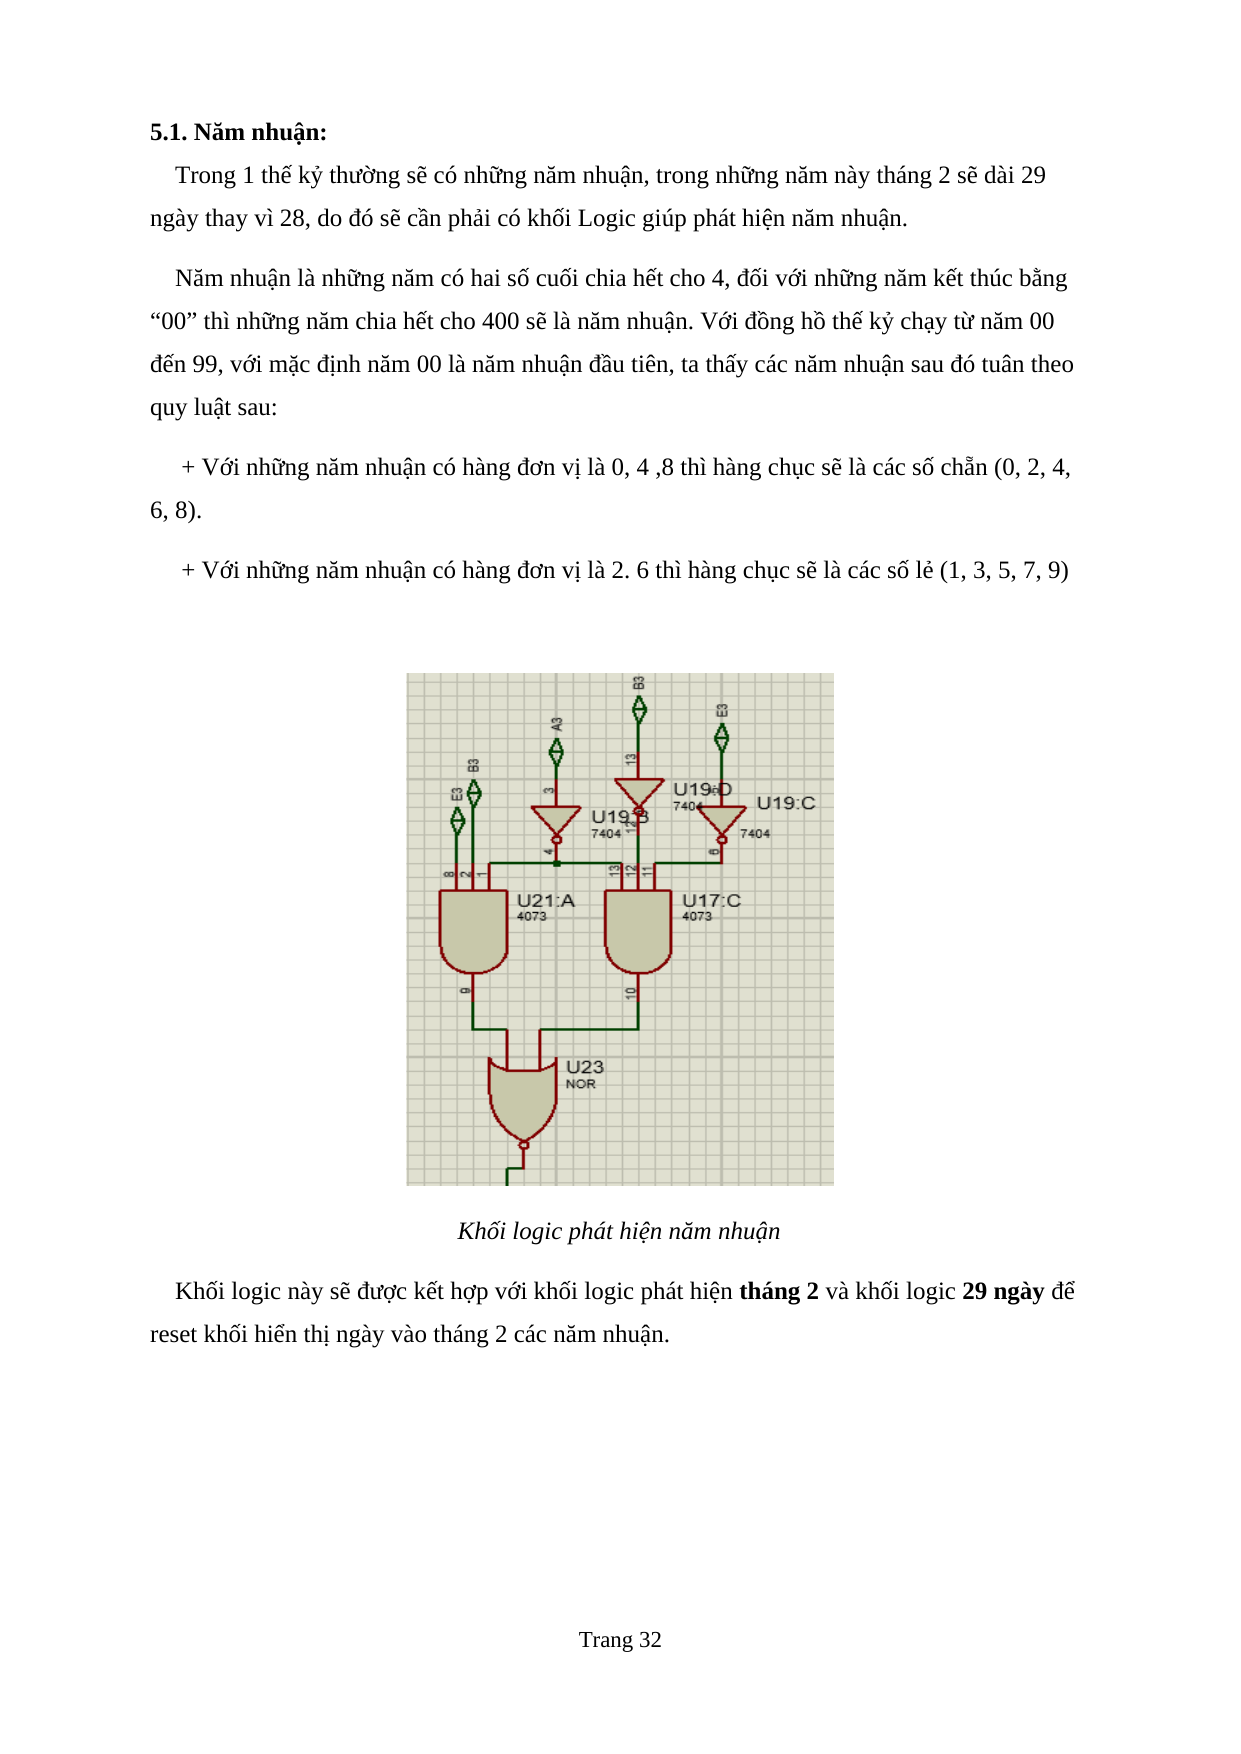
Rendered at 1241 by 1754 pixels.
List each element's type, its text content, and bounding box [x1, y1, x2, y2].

text Trong 1 thế kỷ thường sẽ có những năm nhuận, trong những năm này tháng 2 sẽ dài 29 ngày thay vì 28, do đó sẽ cần phải có khối Logic giúp phát hiện năm nhuận. [150, 160, 1090, 232]
text Năm nhuận là những năm có hai số cuối chia hết cho 4, đối với những năm kết thúc bằng “00” thì những năm chia hết cho 400 sẽ là năm nhuận. Với đồng hồ thế kỷ chạy từ năm 00 đến 99, với mặc định năm 00 là năm nhuận đầu tiên, ta thấy các năm nhuận sau đó tuân theo quy luật sau: [150, 263, 1090, 421]
text + Với những năm nhuận có hàng đơn vị là 2. 6 thì hàng chục sẽ là các số lẻ (1, 3, 5, 7, 9) [150, 555, 1090, 583]
picture [406, 673, 834, 1186]
subtitle 5.1. Năm nhuận: [150, 117, 1090, 145]
text Khối logic phát hiện năm nhuận [150, 1216, 1090, 1245]
text + Với những năm nhuận có hàng đơn vị là 0, 4 ,8 thì hàng chục sẽ là các số chẵn (0, 2, 4, 6, 8). [150, 452, 1090, 524]
text Khối logic này sẽ được kết hợp với khối logic phát hiện tháng 2 và khối logic 29 ngày để reset khối hiển thị ngày vào tháng 2 các năm nhuận. [150, 1276, 1090, 1348]
